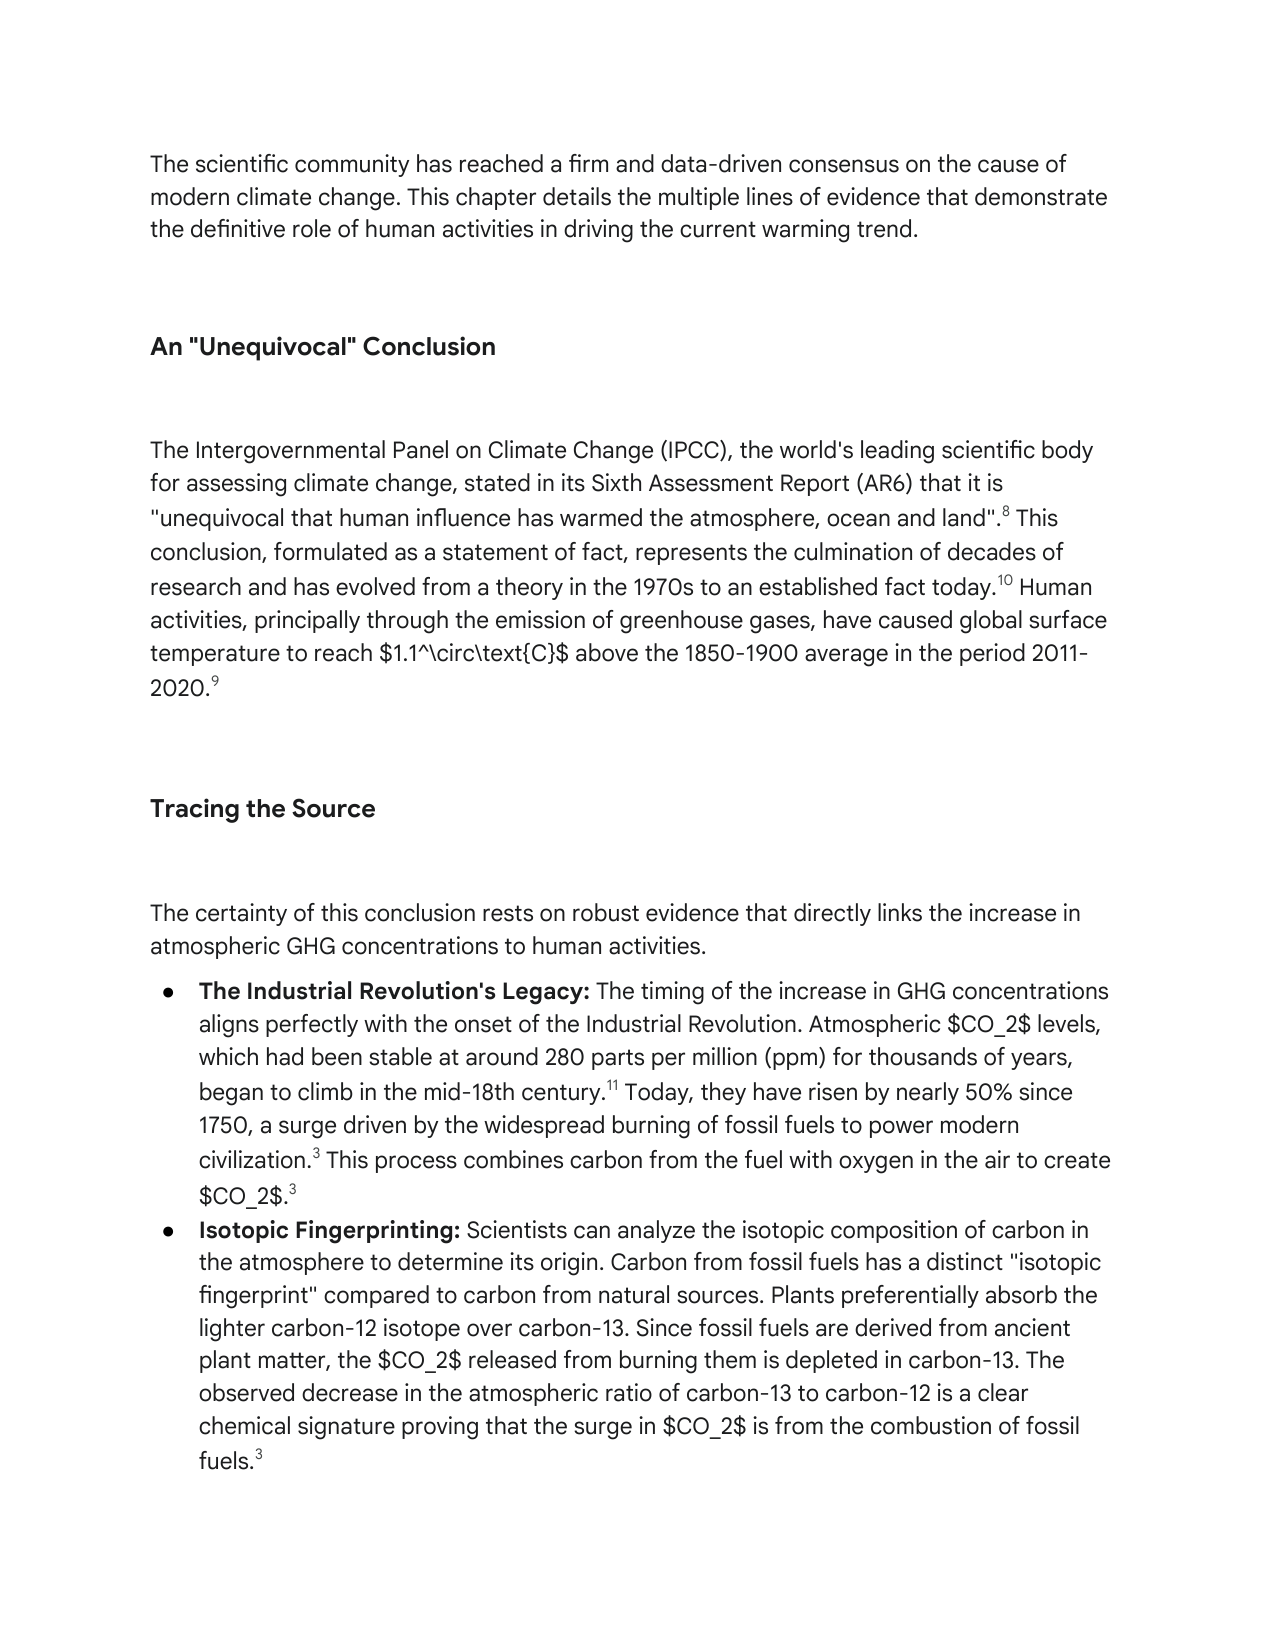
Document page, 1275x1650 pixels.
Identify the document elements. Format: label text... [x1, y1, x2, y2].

text The certainty of this conclusion rests on robust evidence that directly links the increase in atmospheric GHG concentrations to human activities. [150, 899, 1125, 961]
list The Industrial Revolution's Legacy: The timing of the increase in GHG concentrations aligns perfectly with the onset of the Industrial Revolution. Atmospheric $CO_2$ levels, which had been stable at around 280 parts per million (ppm) for thousands of years, began to climb in the mid-18th century.11 Today, they have risen by nearly 50% since 1750, a surge driven by the widespread burning of fossil fuels to power modern civilization.3 This process combines carbon from the fuel with oxygen in the air to create $CO_2$.3 [161, 977, 1125, 1212]
subtitle Tracing the Source [150, 794, 1125, 825]
list Isotopic Fingerprinting: Scientists can analyze the isotopic composition of carbon in the atmosphere to determine its origin. Carbon from fossil fuels has a distinct "isotopic fingerprint" compared to carbon from natural sources. Plants preferentially absorb the lighter carbon-12 isotope over carbon-13. Since fossil fuels are derived from ancient plant matter, the $CO_2$ released from burning them is depleted in carbon-13. The observed decrease in the atmospheric ratio of carbon-13 to carbon-12 is a clear chemical signature proving that the surge in $CO_2$ is from the combustion of fossil fuels.3 [161, 1216, 1125, 1477]
subtitle An "Unequivocal" Conclusion [150, 331, 1125, 362]
text The scientific community has reached a firm and data-driven consensus on the cause of modern climate change. This chapter details the multiple lines of evidence that demonstrate the definitive role of human activities in driving the current warming trend. [150, 150, 1125, 244]
text The Intergovernmental Panel on Climate Change (IPCC), the world's leading scientific body for assessing climate change, stated in its Sixth Assessment Report (AR6) that it is "unequivocal that human influence has warmed the atmosphere, ocean and land".8 This conclusion, formulated as a statement of fact, represents the culmination of decades of research and has evolved from a theory in the 1970s to an established fact today.10 Human activities, principally through the emission of greenhouse gases, have caused global surface temperature to reach $1.1^\circ\text{C}$ above the 1850-1900 average in the period 2011-2020.9 [150, 437, 1125, 703]
